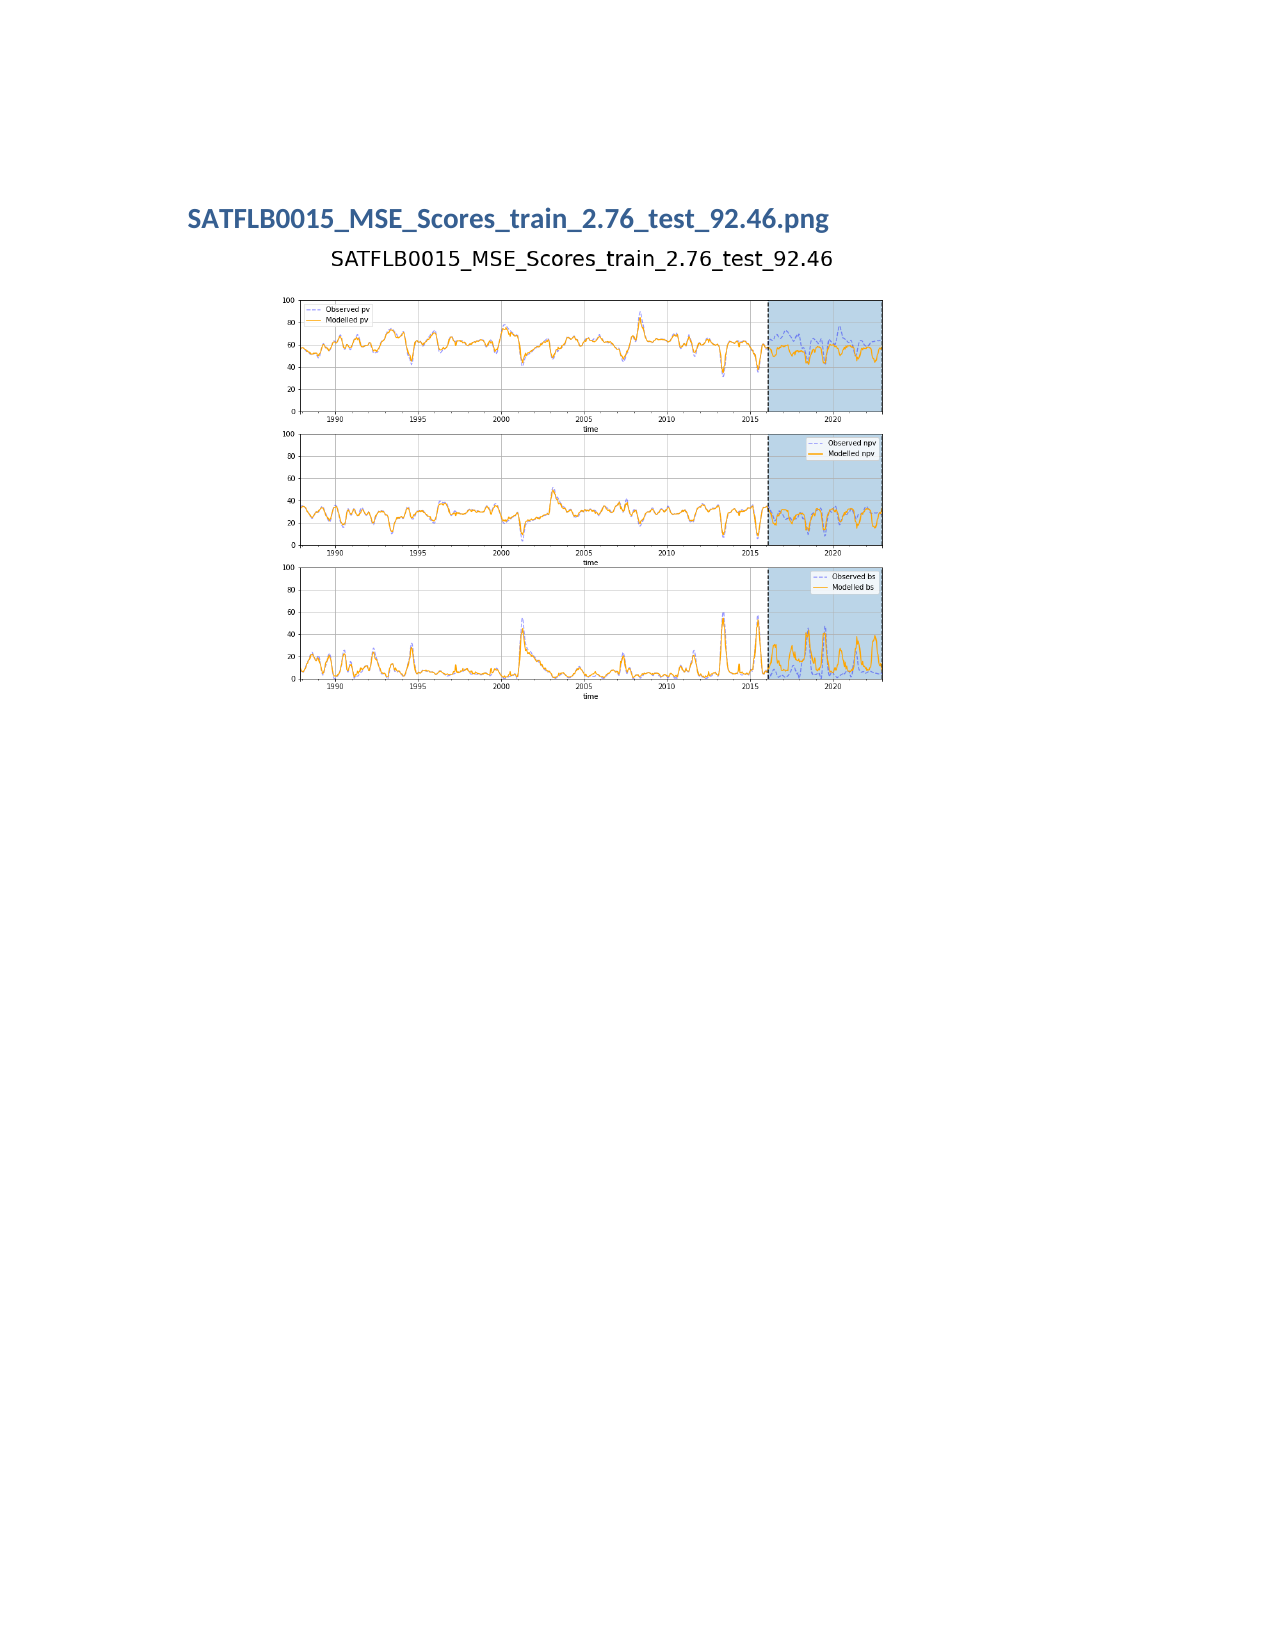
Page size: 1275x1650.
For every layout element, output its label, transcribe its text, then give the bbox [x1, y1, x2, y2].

picture [206, 241, 957, 741]
subtitle SATFLB0015_MSE_Scores_train_2.76_test_92.46.png [187, 200, 1087, 236]
